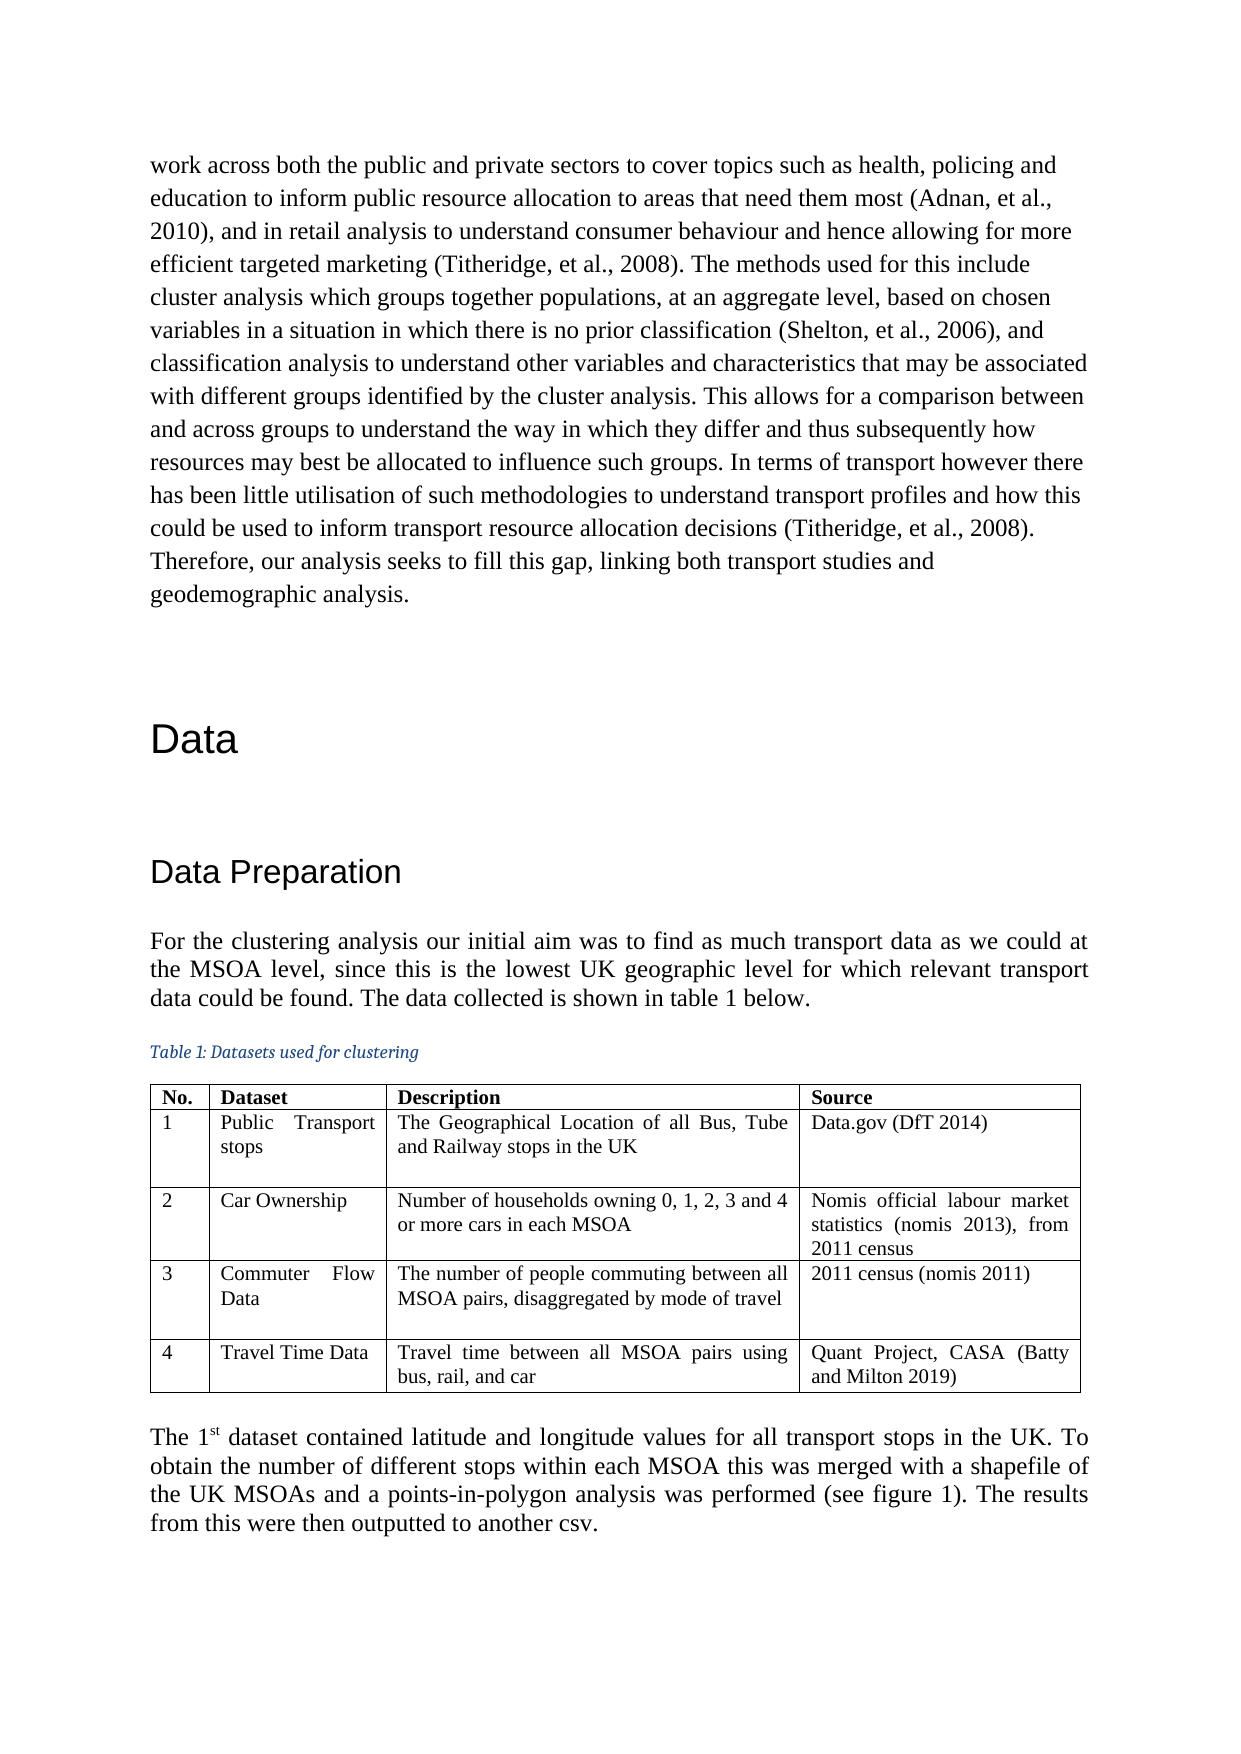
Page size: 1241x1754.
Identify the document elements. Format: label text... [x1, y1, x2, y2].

table_cell The number of people commuting between all MSOA pairs, disaggregated by mode of travel [387, 1261, 799, 1339]
table_header Description [387, 1085, 799, 1109]
text Table 1: Datasets used for clustering [150, 1041, 1090, 1063]
table_cell 4 [151, 1340, 209, 1392]
table_cell Data.gov (DfT 2014) [800, 1110, 1080, 1187]
table_cell 2011 census (nomis 2011) [800, 1261, 1080, 1339]
table_cell The Geographical Location of all Bus, Tube and Railway stops in the UK [387, 1110, 799, 1187]
table_cell Car Ownership [210, 1188, 386, 1260]
subtitle Data Preparation [150, 852, 1090, 891]
table_cell 2 [151, 1188, 209, 1260]
table_cell Travel Time Data [210, 1340, 386, 1392]
table_cell Travel time between all MSOA pairs using bus, rail, and car [387, 1340, 799, 1392]
table_cell Number of households owning 0, 1, 2, 3 and 4 or more cars in each MSOA [387, 1188, 799, 1260]
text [150, 150, 1090, 608]
subtitle Data [150, 714, 1090, 762]
table_cell 3 [151, 1261, 209, 1339]
table_cell Nomis official labour market statistics (nomis 2013), from 2011 census [800, 1188, 1080, 1260]
table_header No. [151, 1085, 209, 1109]
table_cell Public Transport stops [210, 1110, 386, 1187]
table_cell 1 [151, 1110, 209, 1187]
table_header Source [800, 1085, 1080, 1109]
table_header Dataset [210, 1085, 386, 1109]
table_cell Quant Project, CASA (Batty and Milton 2019) [800, 1340, 1080, 1392]
text For the clustering analysis our initial aim was to find as much transport data as we could at the MSOA level, since this is the lowest UK geographic level for which relevant transport data could be found. The data collected is shown in table 1 below. [150, 926, 1090, 1012]
text The 1st dataset contained latitude and longitude values for all transport stops in the UK. To obtain the number of different stops within each MSOA this was merged with a shapefile of the UK MSOAs and a points-in-polygon analysis was performed (see figure 1). The results from this were then outputted to another csv. [150, 1422, 1090, 1537]
table_cell Commuter Flow Data [210, 1261, 386, 1339]
